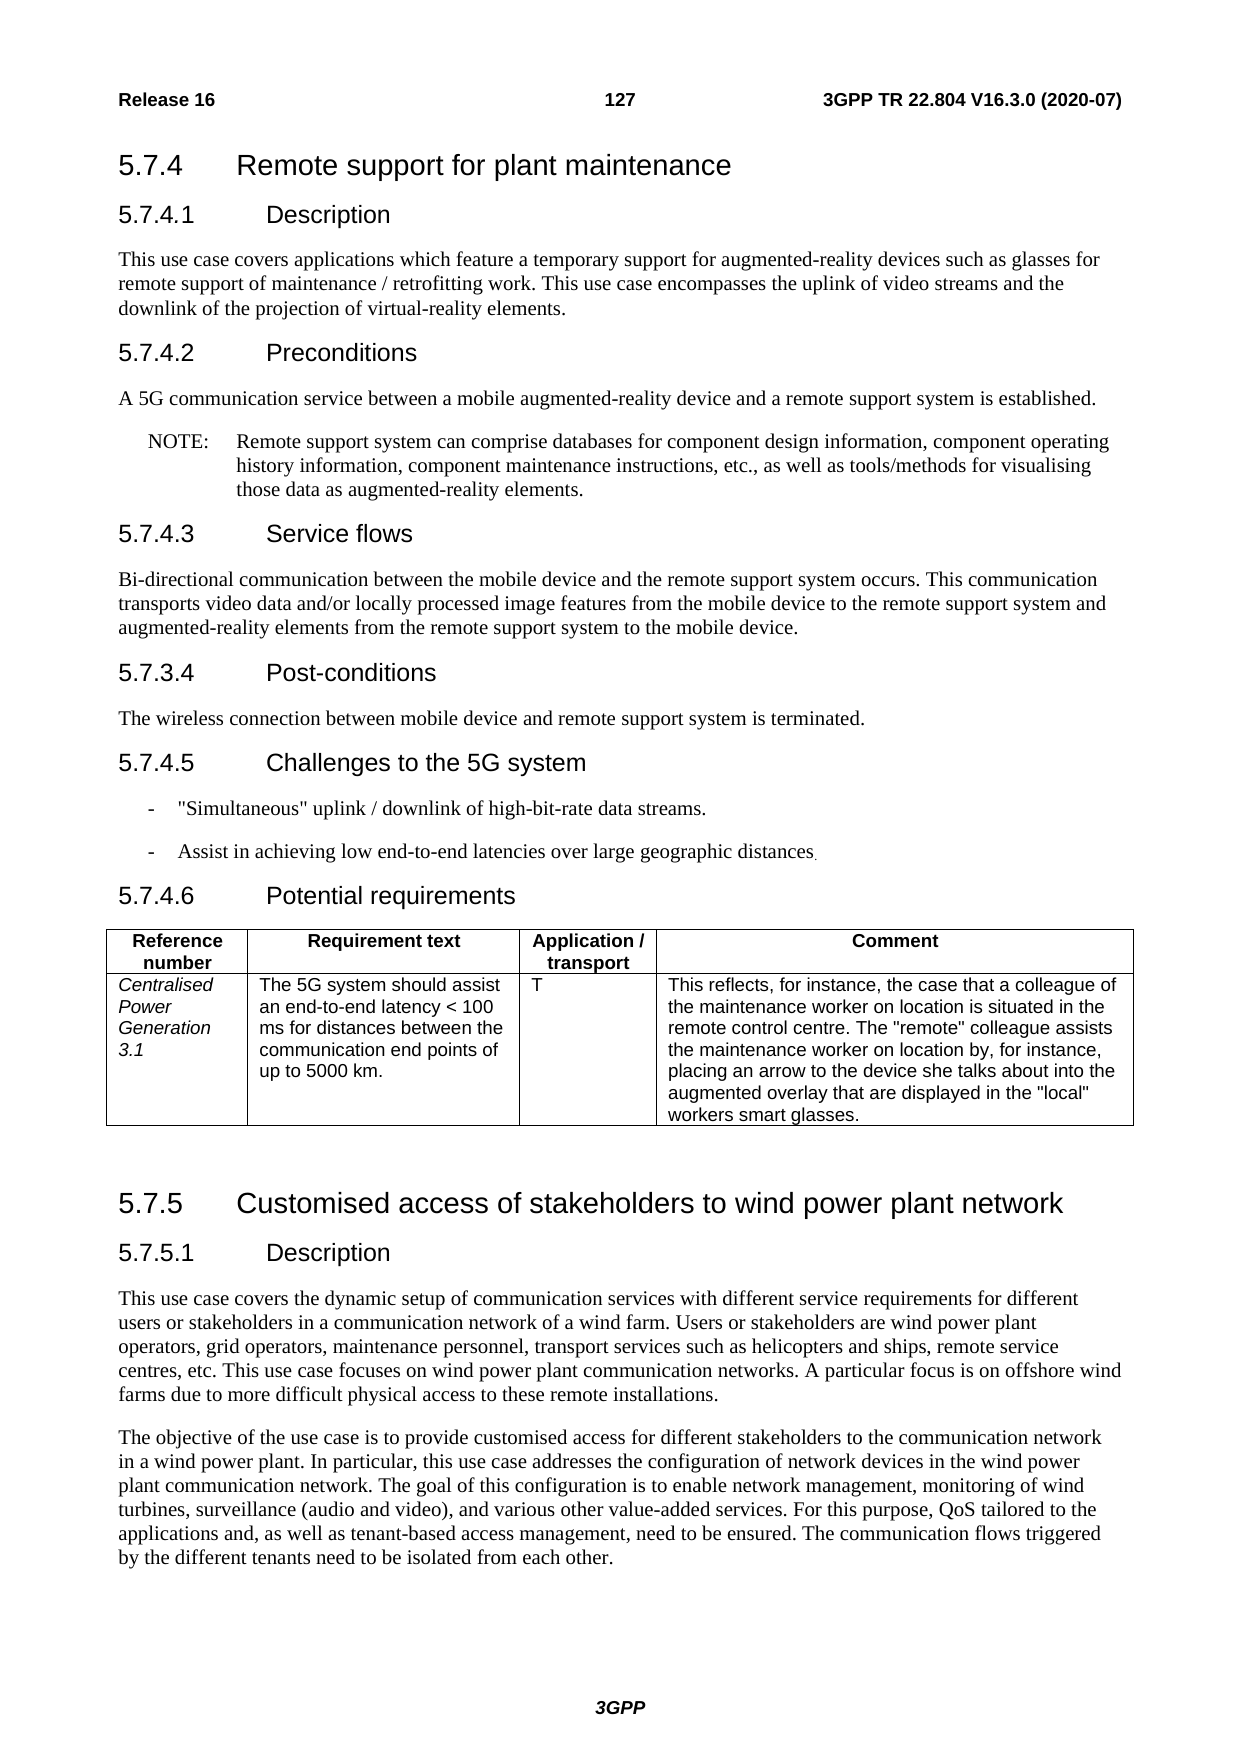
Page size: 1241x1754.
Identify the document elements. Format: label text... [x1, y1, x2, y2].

text The wireless connection between mobile device and remote support system is terminated. [118, 705, 1122, 729]
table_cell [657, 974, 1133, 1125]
subtitle 5.7.4.3 Service flows [118, 519, 1122, 548]
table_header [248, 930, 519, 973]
subtitle 5.7.4.1 Description [118, 200, 1122, 228]
subtitle 5.7.4.2 Preconditions [118, 338, 1122, 367]
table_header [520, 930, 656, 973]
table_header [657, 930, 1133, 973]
text NOTE: Remote support system can comprise databases for component design information, component operating history information, component maintenance instructions, etc., as well as tools/methods for visualising those data as augmented-reality elements. [148, 428, 1122, 501]
subtitle 5.7.4.6 Potential requirements [118, 881, 1122, 910]
text - Assist in achieving low end-to-end latencies over large geographic distances. [148, 838, 1122, 863]
text This use case covers the dynamic setup of communication services with different service requirements for different users or stakeholders in a communication network of a wind farm. Users or stakeholders are wind power plant operators, grid operators, maintenance personnel, transport services such as helicopters and ships, remote service centres, etc. This use case focuses on wind power plant communication networks. A particular focus is on offshore wind farms due to more difficult physical access to these remote installations. [118, 1286, 1122, 1406]
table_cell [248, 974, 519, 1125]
text A 5G communication service between a mobile augmented-reality device and a remote support system is established. [118, 386, 1122, 410]
subtitle 5.7.4.5 Challenges to the 5G system [118, 748, 1122, 777]
text - "Simultaneous" uplink / downlink of high-bit-rate data streams. [148, 796, 1122, 820]
subtitle 5.7.5 Customised access of stakeholders to wind power plant network [118, 1186, 1122, 1219]
subtitle 5.7.4 Remote support for plant maintenance [118, 147, 1122, 181]
subtitle 5.7.3.4 Post-conditions [118, 658, 1122, 687]
text This use case covers applications which feature a temporary support for augmented-reality devices such as glasses for remote support of maintenance / retrofitting work. This use case encompasses the uplink of video streams and the downlink of the projection of virtual-reality elements. [118, 247, 1122, 319]
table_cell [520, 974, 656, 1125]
text The objective of the use case is to provide customised access for different stakeholders to the communication network in a wind power plant. In particular, this use case addresses the configuration of network devices in the wind power plant communication network. The goal of this configuration is to enable network management, monitoring of wind turbines, surveillance (audio and video), and various other value-added services. For this purpose, QoS tailored to the applications and, as well as tenant-based access management, need to be ensured. The communication flows triggered by the different tenants need to be isolated from each other. [118, 1425, 1122, 1569]
subtitle 5.7.5.1 Description [118, 1238, 1122, 1267]
text Bi-directional communication between the mobile device and the remote support system occurs. This communication transports video data and/or locally processed image features from the mobile device to the remote support system and augmented-reality elements from the remote support system to the mobile device. [118, 567, 1122, 639]
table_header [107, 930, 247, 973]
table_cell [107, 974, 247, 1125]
